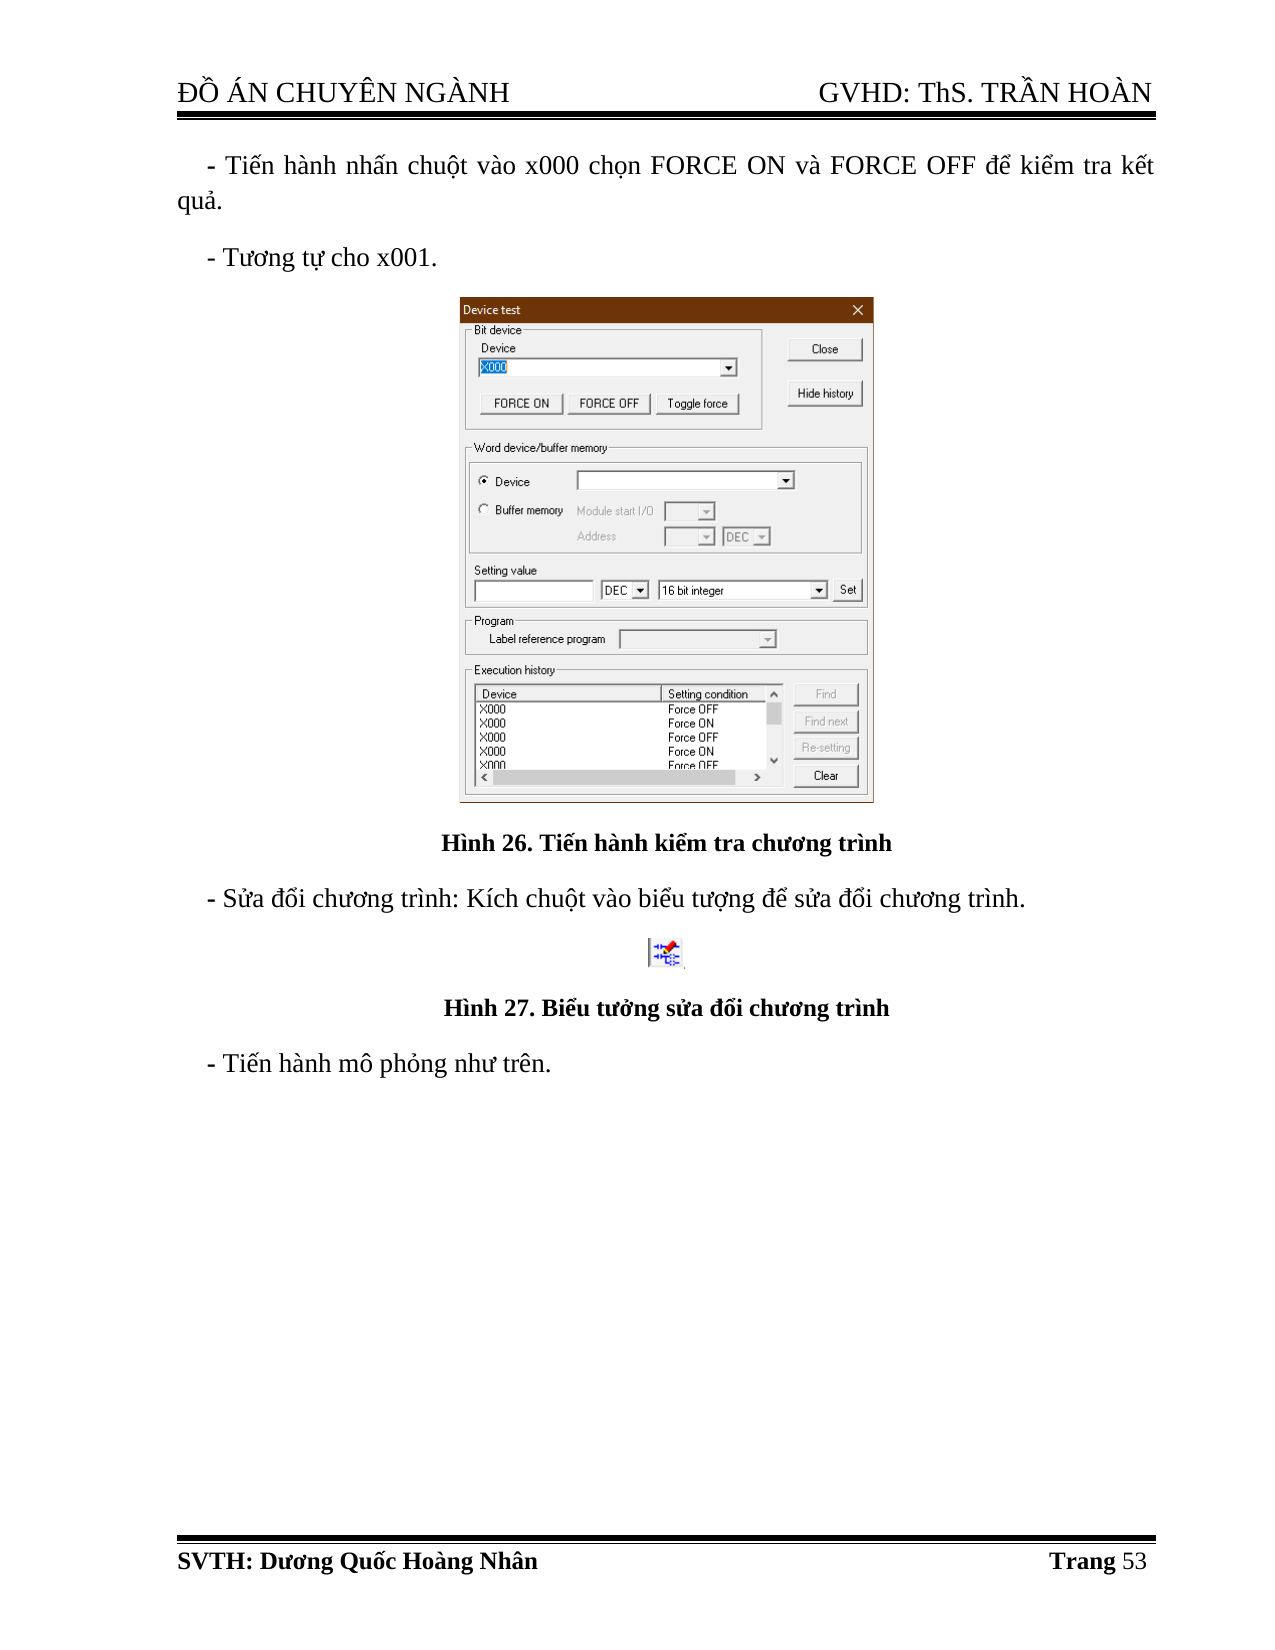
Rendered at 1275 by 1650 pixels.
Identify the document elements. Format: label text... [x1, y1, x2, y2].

text - Sửa đổi chương trình: Kích chuột vào biểu tượng để sửa đổi chương trình. [177, 882, 1156, 913]
picture [459, 297, 874, 803]
text - Tiến hành nhấn chuột vào x000 chọn FORCE ON và FORCE OFF để kiểm tra kết quả. [177, 149, 1156, 216]
text Hình 27. Biểu tưởng sửa đổi chương trình [177, 993, 1156, 1022]
text - Tương tự cho x001. [177, 241, 1156, 272]
text - Tiến hành mô phỏng như trên. [177, 1047, 1156, 1078]
text Hình 26. Tiến hành kiểm tra chương trình [177, 828, 1156, 857]
picture [648, 938, 686, 969]
